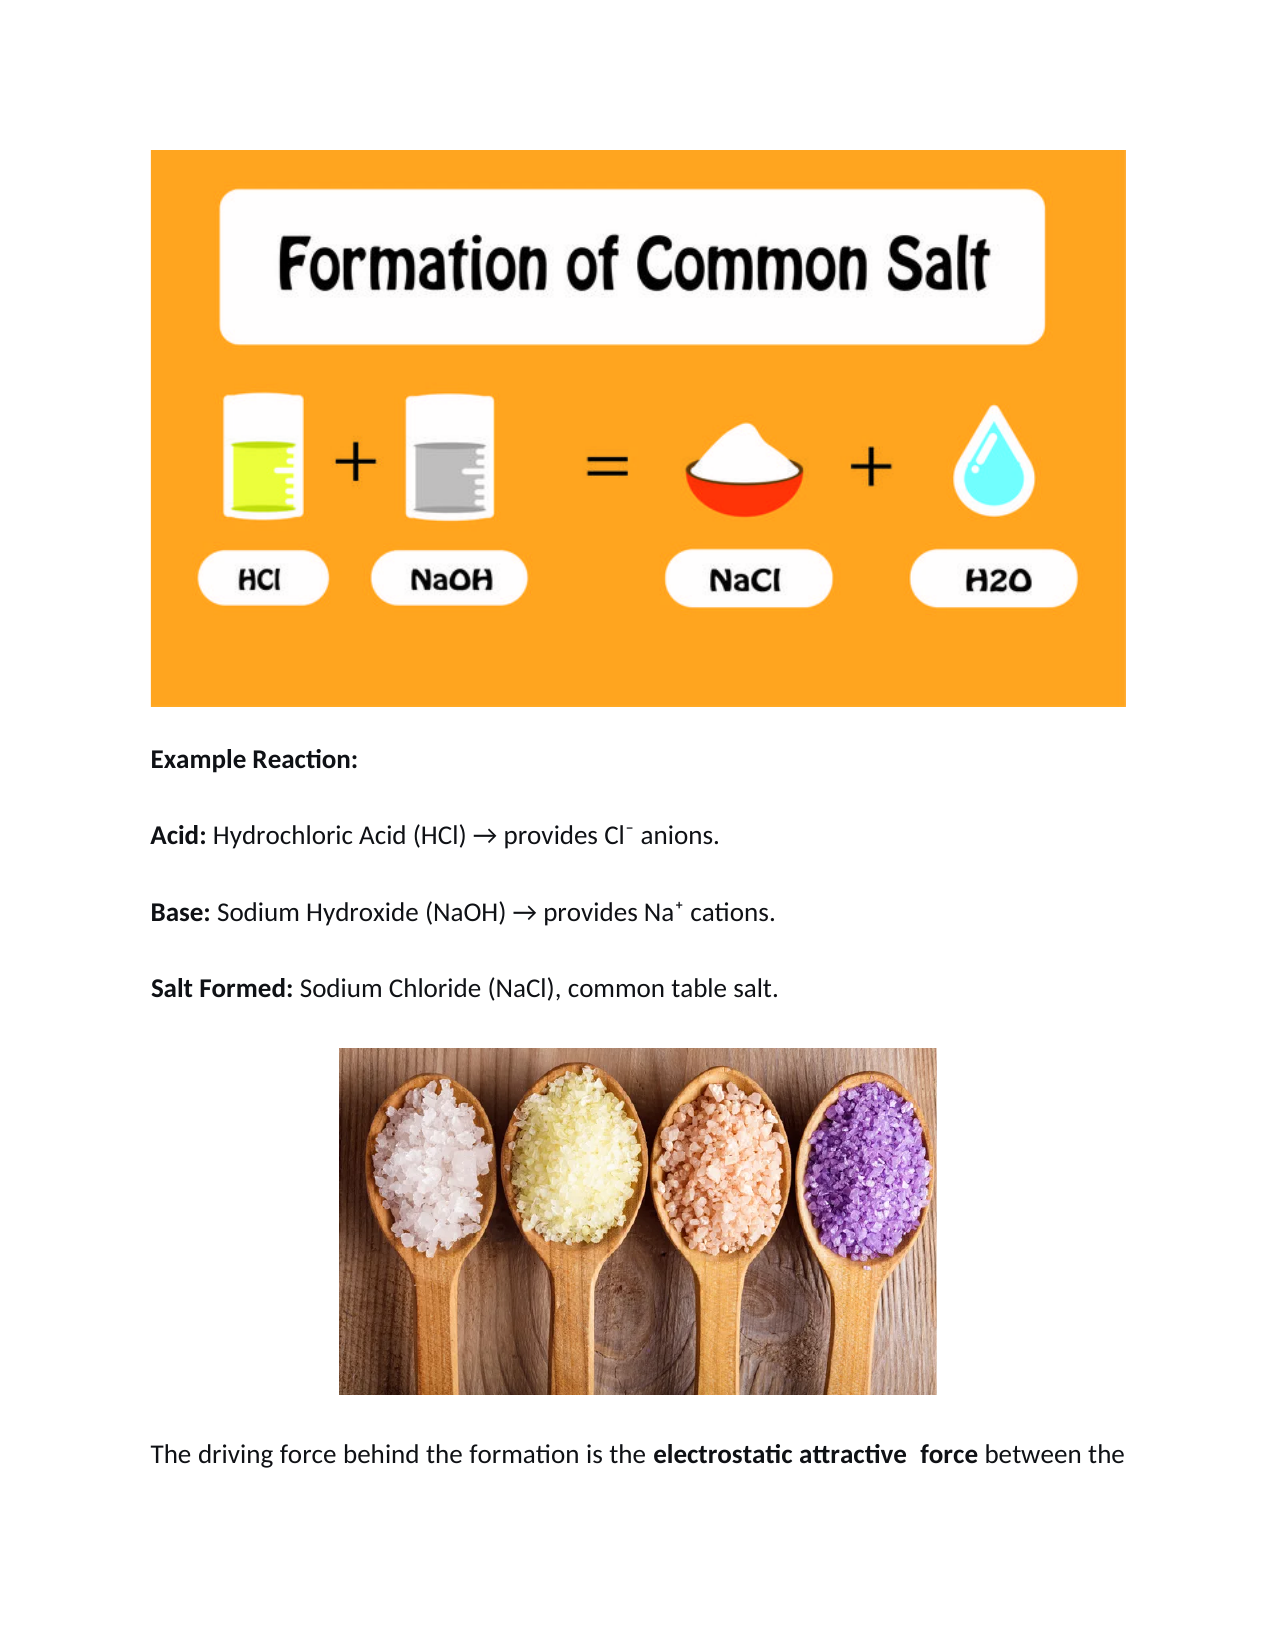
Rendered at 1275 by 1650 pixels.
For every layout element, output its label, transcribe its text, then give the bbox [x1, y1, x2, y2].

picture [150, 150, 1126, 707]
picture [339, 1048, 937, 1395]
text Base: Sodium Hydroxide (NaOH) → provides Na⁺ cations. [150, 895, 1125, 928]
text The driving force behind the formation is the electrostatic attractive force between the oppositely charged ions, leading to ionic bonding. [150, 1437, 920, 1470]
text Salt Formed: Sodium Chloride (NaCl), common table salt. [151, 971, 1125, 1004]
text Acid: Hydrochloric Acid (HCl) → provides Cl⁻ anions. [150, 818, 1125, 851]
text Example Reaction: [150, 742, 1125, 775]
